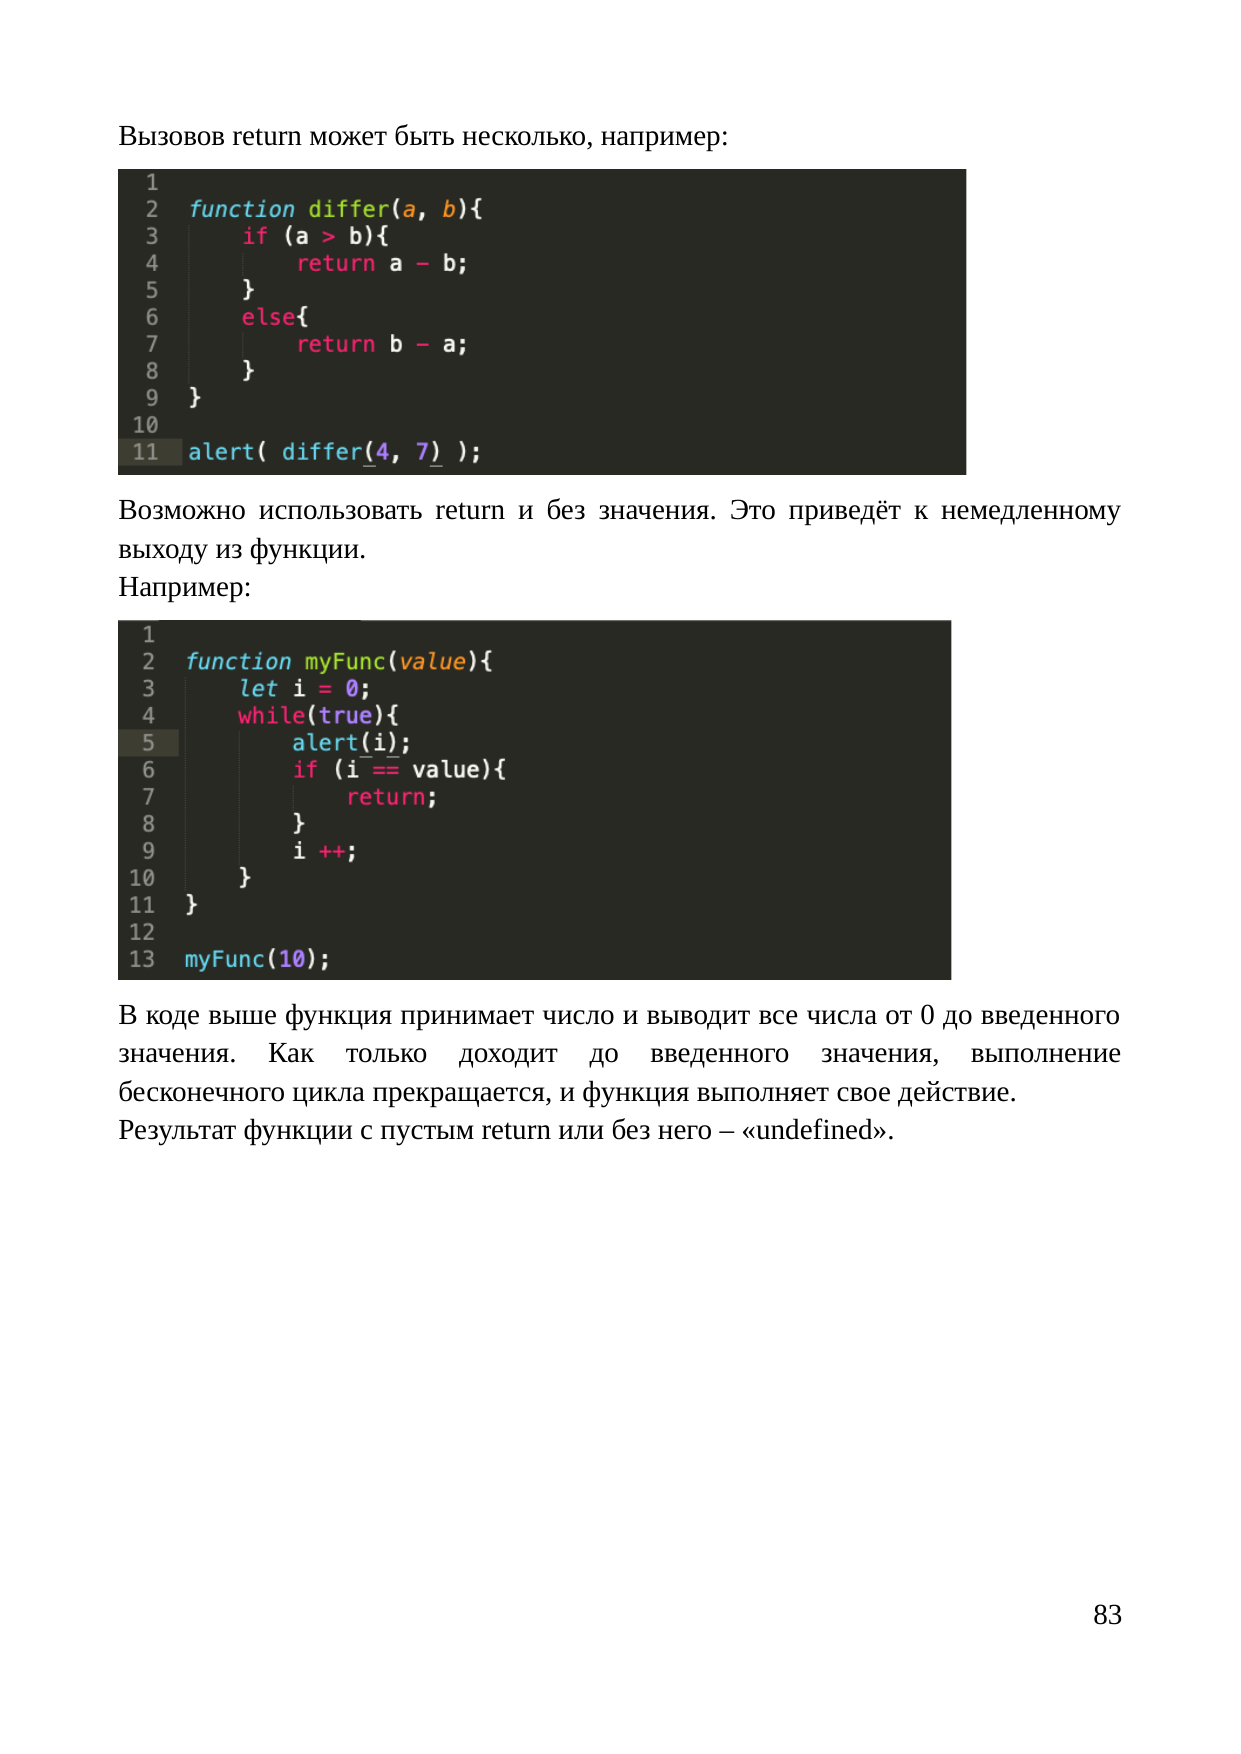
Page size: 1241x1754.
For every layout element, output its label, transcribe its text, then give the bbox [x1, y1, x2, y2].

picture [118, 620, 952, 980]
text В коде выше функция принимает число и выводит все числа от 0 до введенного значения. Как только доходит до введенного значения, выполнение бесконечного цикла прекращается, и функция выполняет свое действие. [118, 997, 1122, 1107]
text Возможно использовать return и без значения. Это приведёт к немедленному выходу из функции. [118, 492, 1122, 564]
picture [118, 169, 967, 475]
text Результат функции с пустым return или без него – «undefined». [118, 1112, 1122, 1146]
text Вызовов return может быть несколько, например: [118, 118, 1122, 152]
text Например: [118, 569, 1122, 603]
